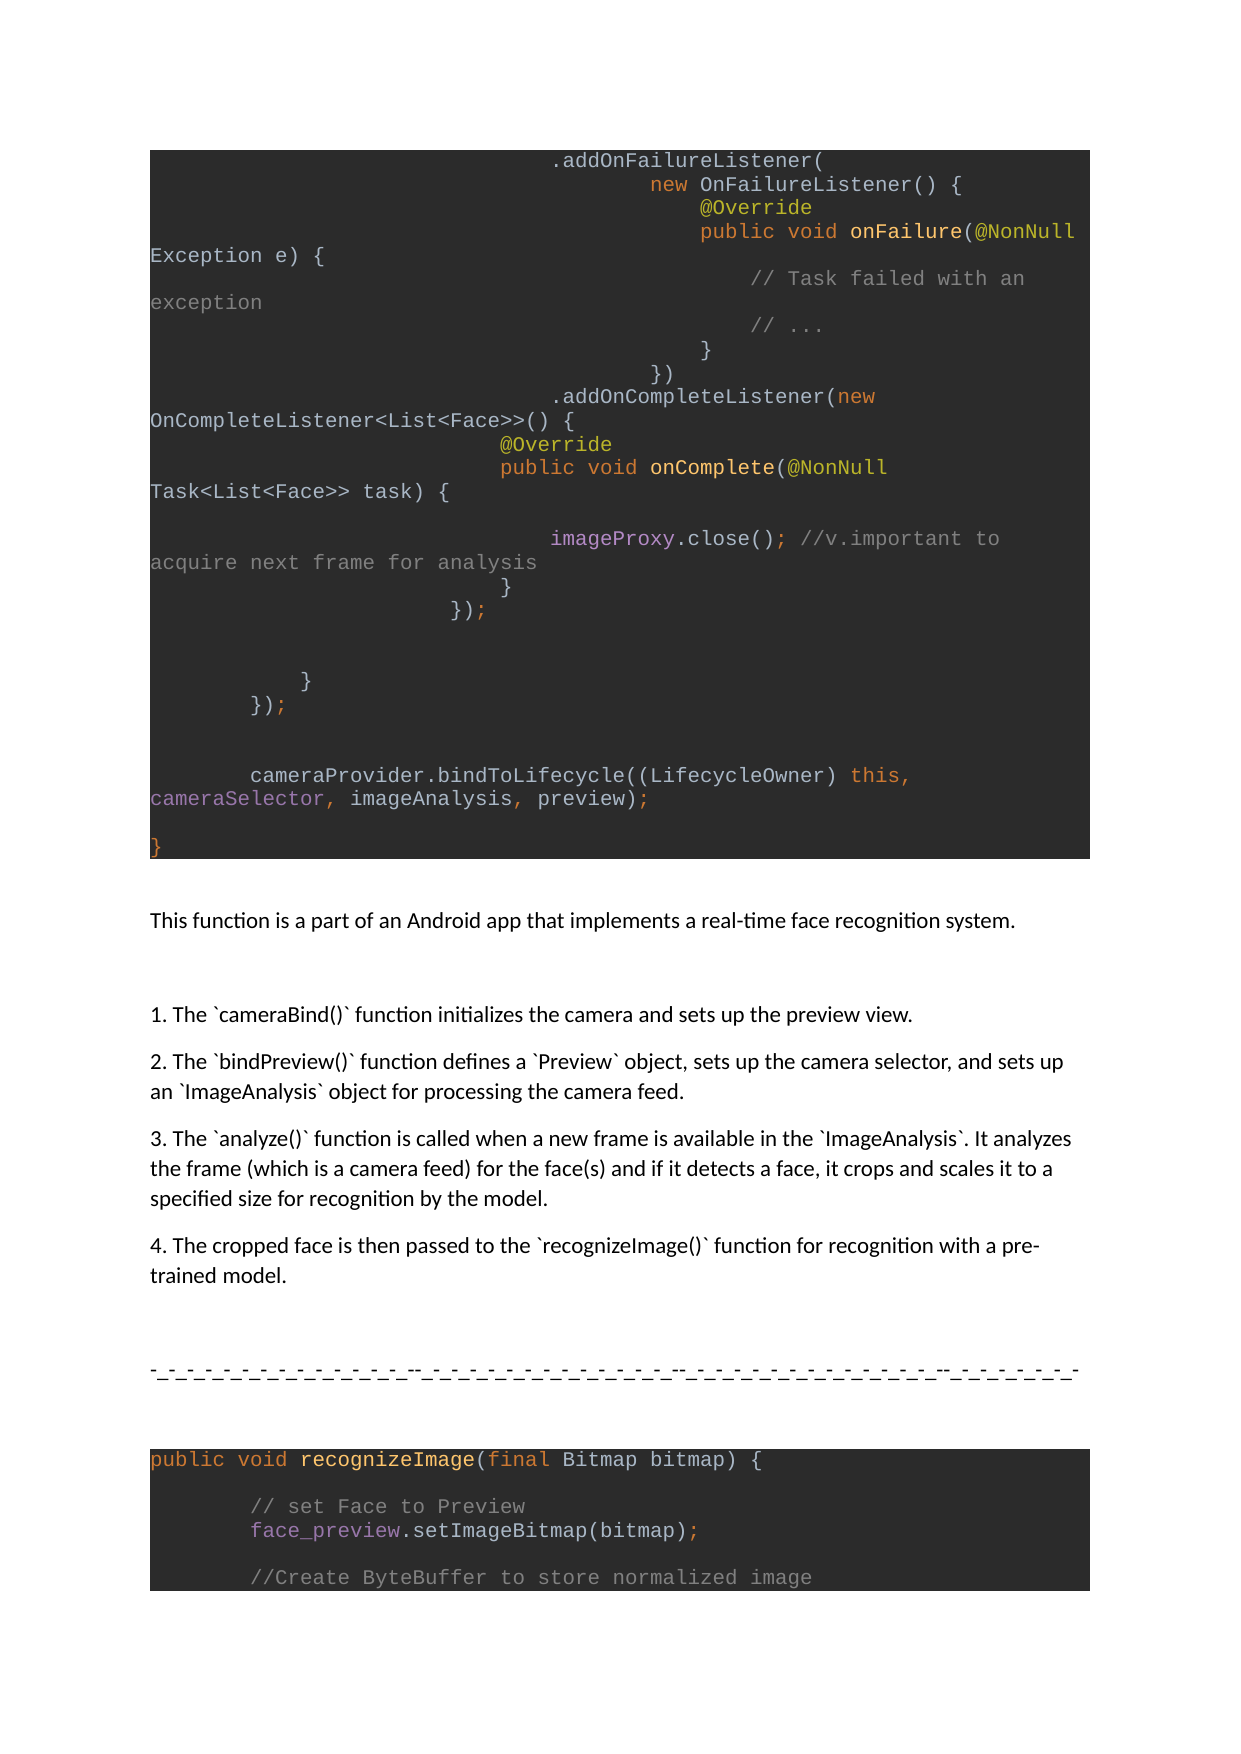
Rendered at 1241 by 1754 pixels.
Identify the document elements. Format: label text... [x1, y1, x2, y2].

text 1. The `cameraBind()` function initializes the camera and sets up the preview view. [150, 1000, 1090, 1028]
text This function is a part of an Android app that implements a real-time face recognition system. [150, 906, 1090, 934]
text 4. The cropped face is then passed to the `recognizeImage()` function for recognition with a pre-trained model. [150, 1231, 1090, 1289]
text 2. The `bindPreview()` function defines a `Preview` object, sets up the camera selector, and sets up an `ImageAnalysis` object for processing the camera feed. [150, 1047, 1090, 1105]
text 3. The `analyze()` function is called when a new frame is available in the `ImageAnalysis`. It analyzes the frame (which is a camera feed) for the face(s) and if it detects a face, it crops and scales it to a specified size for recognition by the model. [150, 1124, 1090, 1212]
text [150, 150, 1090, 812]
text } [150, 836, 1090, 859]
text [150, 1449, 1090, 1591]
text -_-_-_-_-_-_-_-_-_-_-_-_-_-_--_-_-_-_-_-_-_-_-_-_-_-_-_-_--_-_-_-_-_-_-_-_-_-_-_-_-_-_--_-_-_-_-_-_-_- [150, 1355, 1090, 1383]
